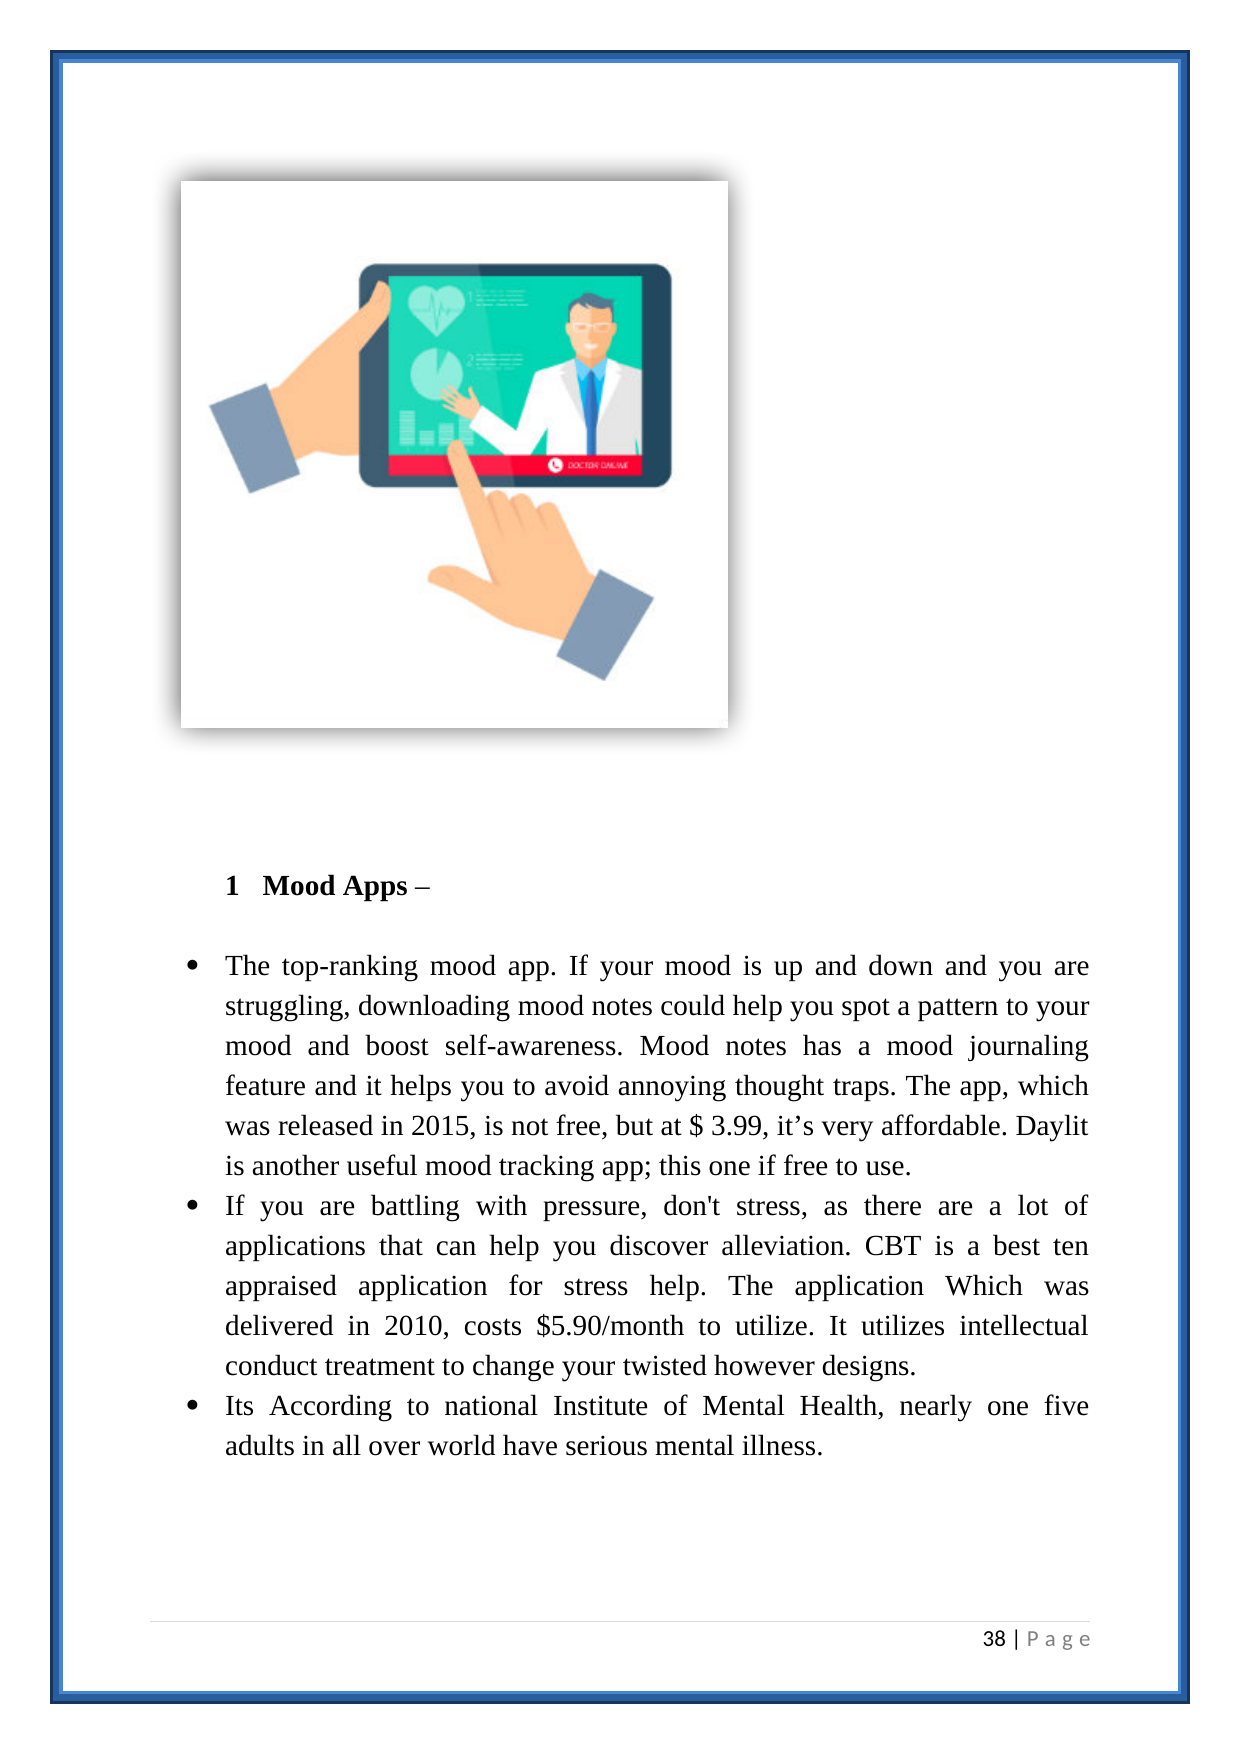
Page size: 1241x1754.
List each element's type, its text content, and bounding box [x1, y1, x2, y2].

list Its According to national Institute of Mental Health, nearly one five adults in all over world have serious mental illness. [187, 1381, 1090, 1461]
list Mood Apps – [225, 861, 1090, 901]
list The top-ranking mood app. If your mood is up and down and you are struggling, downloading mood notes could help you spot a pattern to your mood and boost self-awareness. Mood notes has a mood journaling feature and it helps you to avoid annoying thought traps. The app, which was released in 2015, is not free, but at $ 3.99, it’s very affordable. Daylit is another useful mood tracking app; this one if free to use. [187, 941, 1090, 1181]
picture [181, 181, 728, 728]
list If you are battling with pressure, don't stress, as there are a lot of applications that can help you discover alleviation. CBT is a best ten appraised application for stress help. The application Which was delivered in 2010, costs $5.90/month to utilize. It utilizes intellectual conduct treatment to change your twisted however designs. [187, 1181, 1090, 1381]
